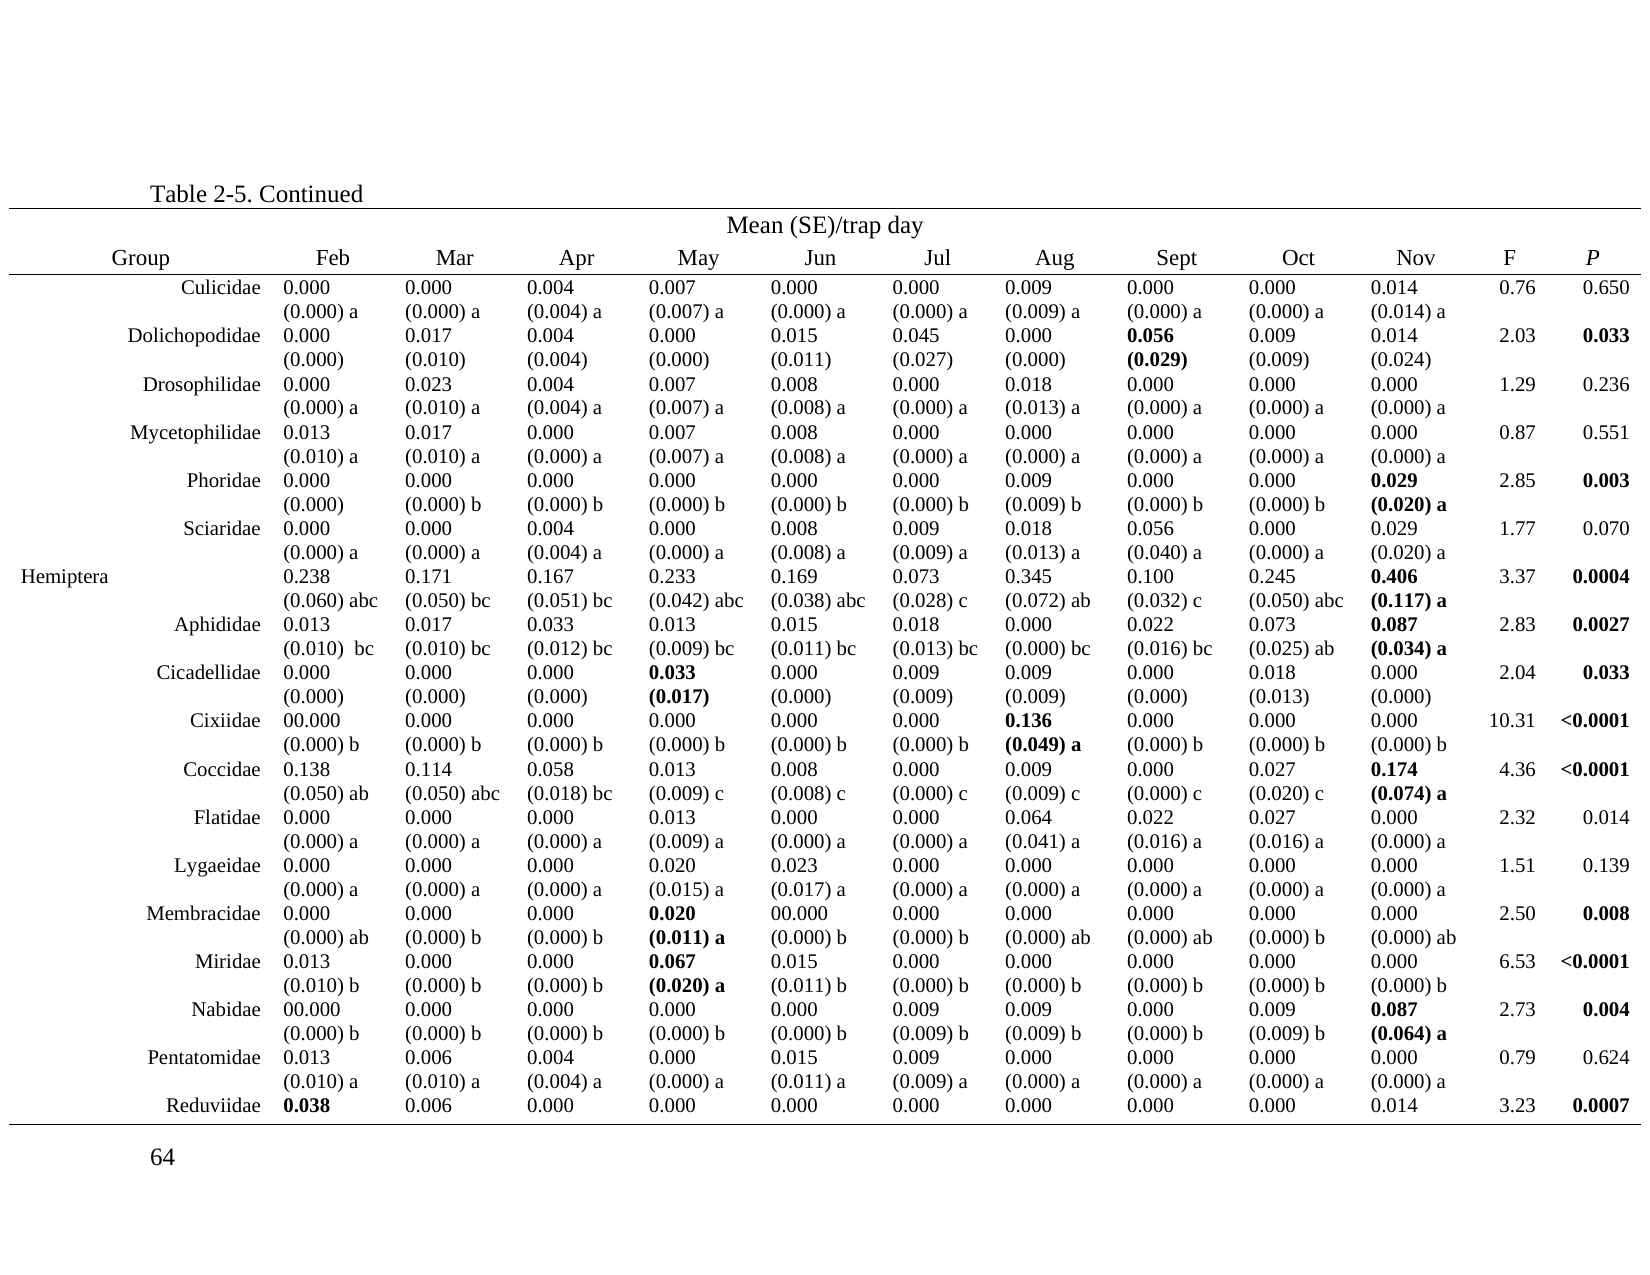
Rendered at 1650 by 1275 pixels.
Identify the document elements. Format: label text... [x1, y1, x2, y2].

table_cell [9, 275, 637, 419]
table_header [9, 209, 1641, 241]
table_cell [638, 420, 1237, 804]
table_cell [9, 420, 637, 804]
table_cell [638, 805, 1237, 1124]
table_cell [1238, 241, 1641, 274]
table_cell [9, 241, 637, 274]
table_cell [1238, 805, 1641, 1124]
text Table 2-5. Continued [150, 179, 1500, 207]
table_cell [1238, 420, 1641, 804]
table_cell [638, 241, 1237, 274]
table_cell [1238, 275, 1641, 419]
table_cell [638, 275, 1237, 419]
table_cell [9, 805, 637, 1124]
